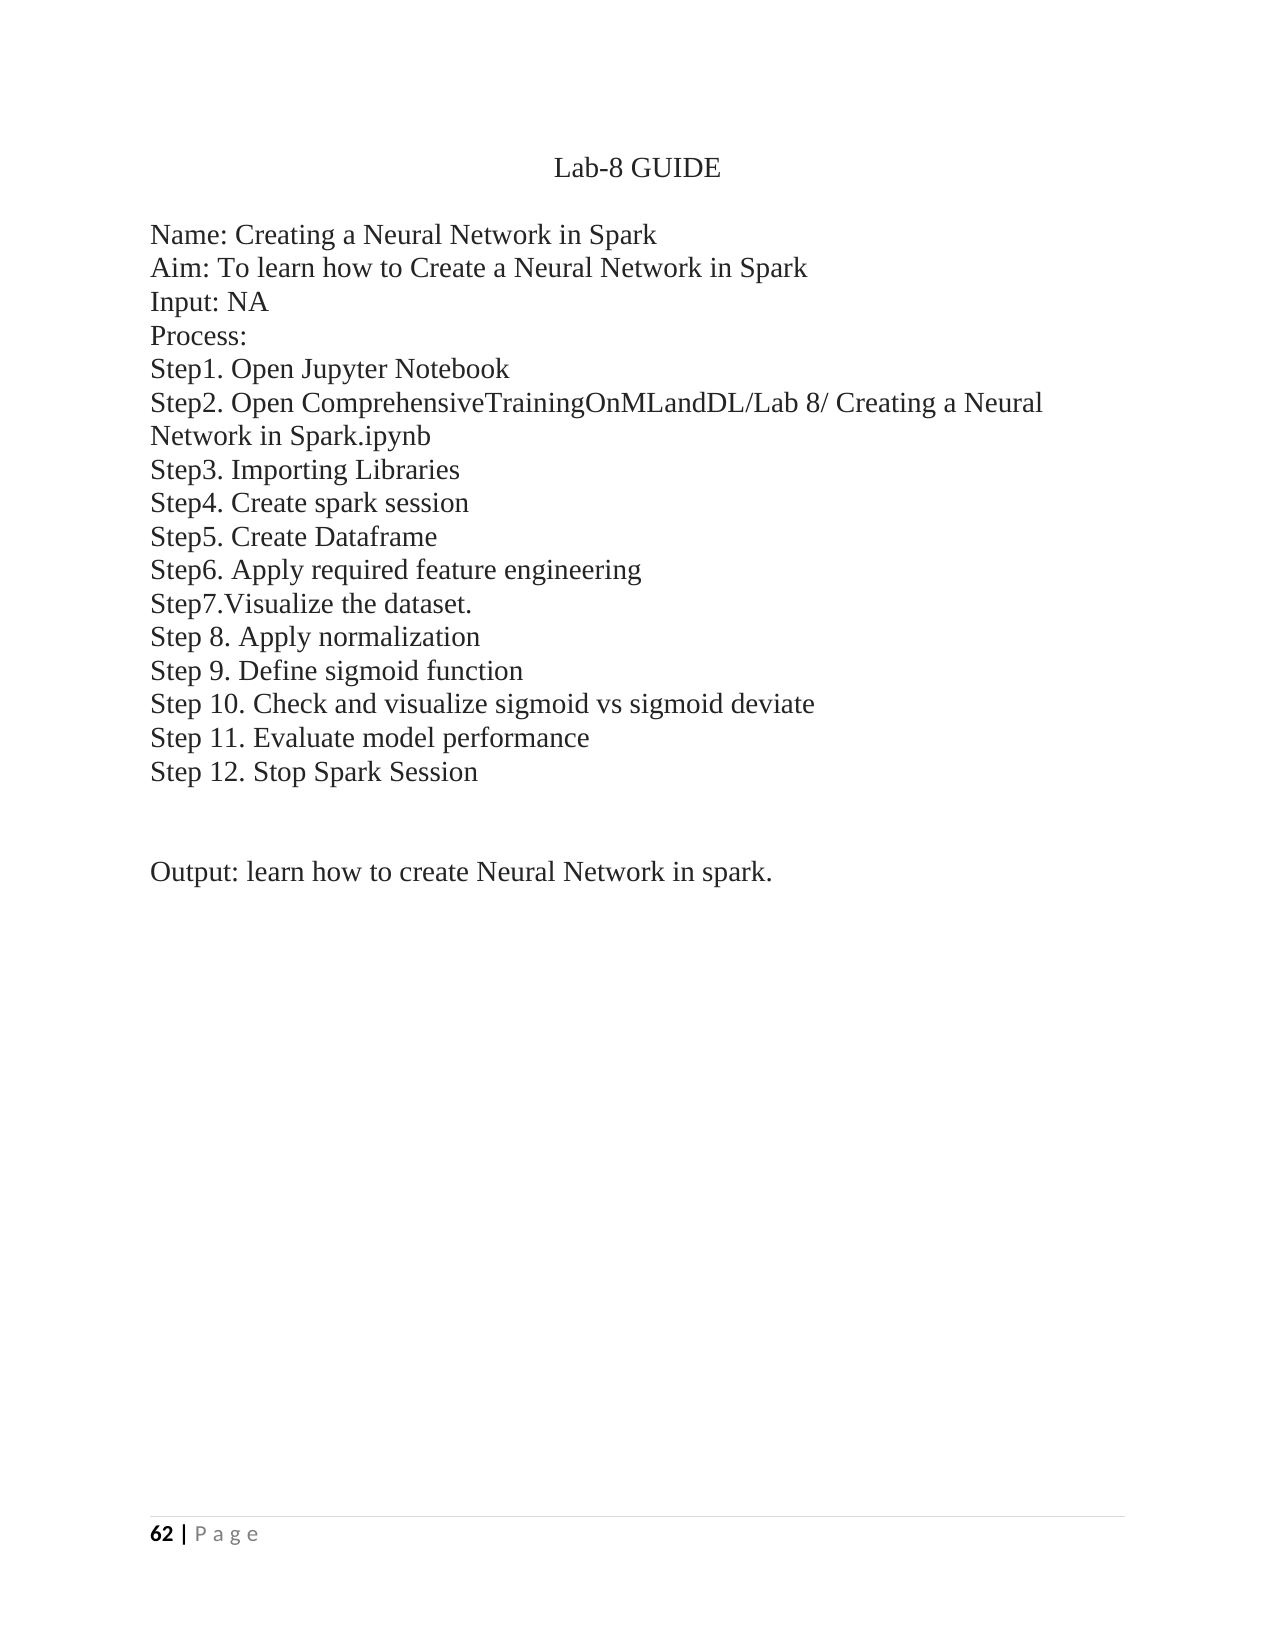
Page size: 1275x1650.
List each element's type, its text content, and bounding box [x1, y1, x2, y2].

text Step2. Open ComprehensiveTrainingOnMLandDL/Lab 8/ Creating a Neural Network in Spark.ipynb [150, 385, 1125, 452]
text Lab-8 GUIDE [150, 150, 1125, 183]
text Step7.Visualize the dataset. [150, 586, 1125, 619]
text Input: NA [150, 284, 1125, 318]
text Step 9. Define sigmoid function [150, 653, 1125, 687]
text Output: learn how to create Neural Network in spark. [150, 854, 1125, 888]
text Step 8. Apply normalization [150, 619, 1125, 653]
text Step4. Create spark session [150, 485, 1125, 519]
text Step3. Importing Libraries [150, 452, 1125, 485]
text Step 12. Stop Spark Session [150, 754, 1125, 787]
text Step 11. Evaluate model performance [150, 720, 1125, 754]
text Name: Creating a Neural Network in Spark [150, 217, 1125, 251]
text Step6. Apply required feature engineering [150, 552, 1125, 586]
text Step5. Create Dataframe [150, 519, 1125, 552]
text Aim: To learn how to Create a Neural Network in Spark [150, 251, 1125, 284]
text Process: [150, 318, 1125, 351]
text Step1. Open Jupyter Notebook [150, 351, 1125, 385]
text Step 10. Check and visualize sigmoid vs sigmoid deviate [150, 687, 1125, 720]
